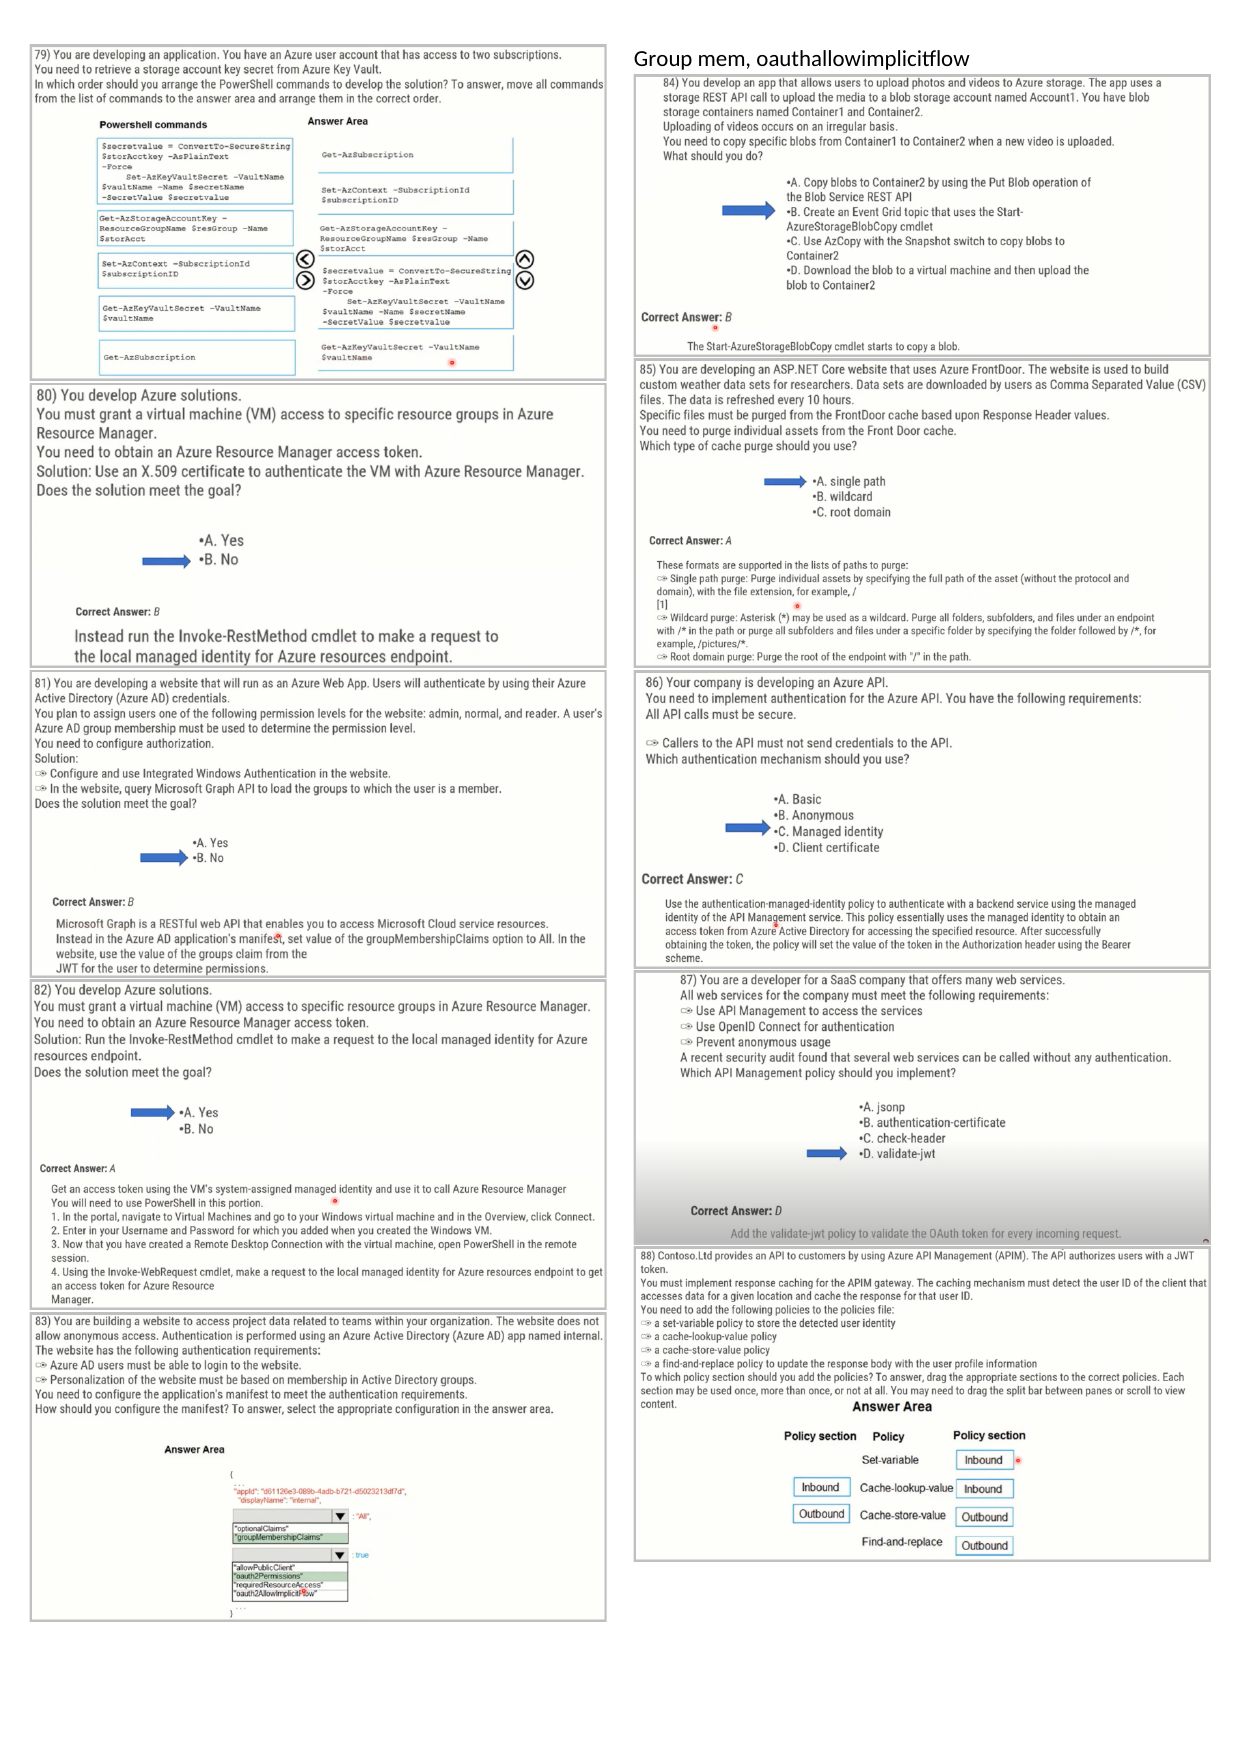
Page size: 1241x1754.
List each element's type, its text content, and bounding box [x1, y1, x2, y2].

picture [633, 74, 1211, 357]
text Group mem, oauthallowimplicitflow [634, 44, 1211, 74]
picture [633, 970, 1211, 1245]
picture [29, 979, 607, 1310]
picture [633, 358, 1211, 668]
picture [633, 670, 1211, 969]
picture [633, 1246, 1211, 1562]
picture [29, 670, 607, 978]
picture [29, 44, 607, 381]
picture [29, 383, 607, 668]
picture [29, 1312, 607, 1622]
